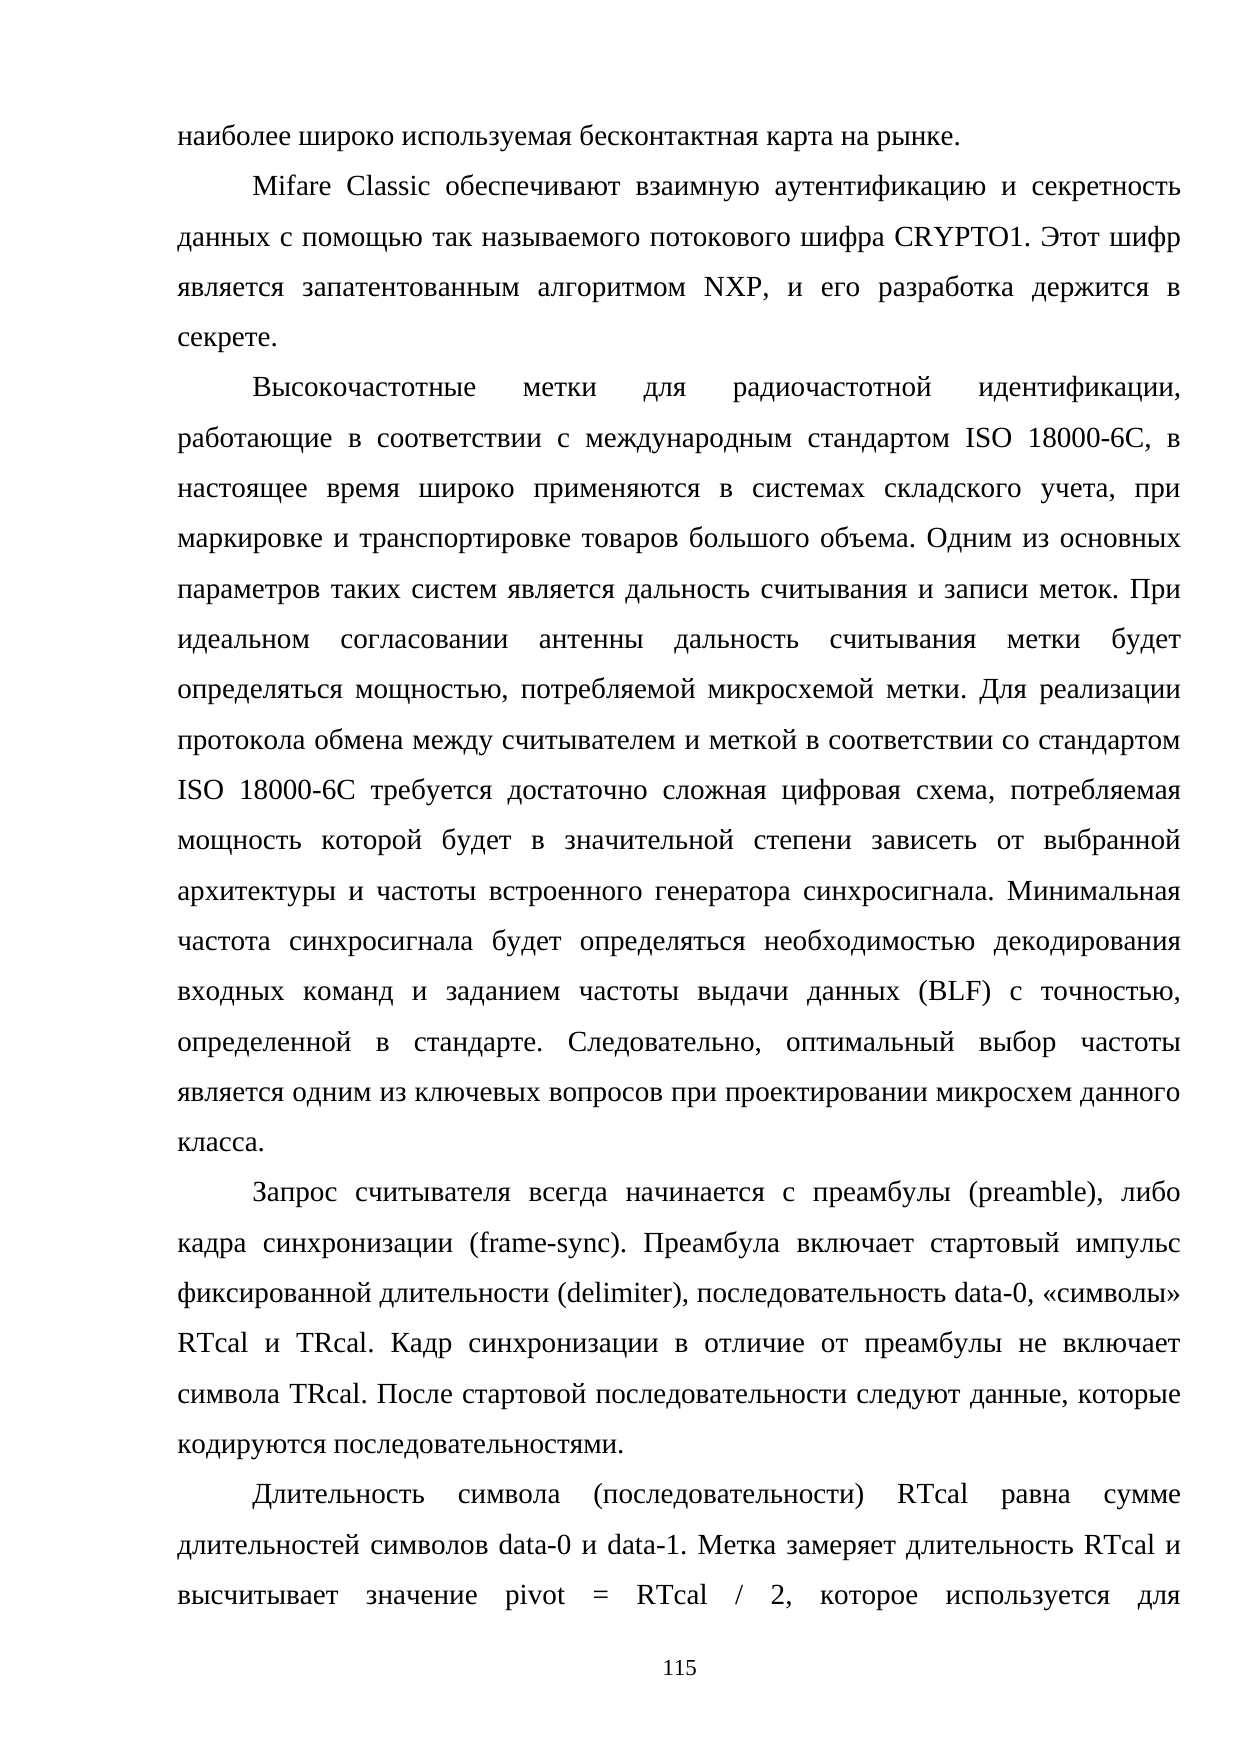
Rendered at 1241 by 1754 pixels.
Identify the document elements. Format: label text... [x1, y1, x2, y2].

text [177, 118, 1182, 152]
text Mifare Classic обеспечивают взаимную аутентификацию и секретность данных с помощью так называемого потокового шифра CRYPTO1. Этот шифр является запатентованным алгоритмом NXP, и его разработка держится в секрете. [177, 168, 1182, 353]
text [177, 1476, 1182, 1611]
text Высокочастотные метки для радиочастотной идентификации, работающие в соответствии с международным стандартом ISO 18000-6C, в настоящее время широко применяются в системах складского учета, при маркировке и транспортировке товаров большого объема. Одним из основных параметров таких систем является дальность считывания и записи меток. При идеальном согласовании антенны дальность считывания метки будет определяться мощностью, потребляемой микросхемой метки. Для реализации протокола обмена между считывателем и меткой в соответствии со стандартом ISO 18000-6C требуется достаточно сложная цифровая схема, потребляемая мощность которой будет в значительной степени зависеть от выбранной архитектуры и частоты встроенного генератора синхросигнала. Минимальная частота синхросигнала будет определяться необходимостью декодирования входных команд и заданием частоты выдачи данных (BLF) с точностью, определенной в стандарте. Следовательно, оптимальный выбор частоты является одним из ключевых вопросов при проектировании микросхем данного класса. [177, 369, 1182, 1158]
text Запрос считывателя всегда начинается с преамбулы (preamble), либо кадра синхронизации (frame-sync). Преамбула включает стартовый импульс фиксированной длительности (delimiter), последовательность data-0, «символы» RTcal и TRcal. Кадр синхронизации в отличие от преамбулы не включает символа TRcal. После стартовой последовательности следуют данные, которые кодируются последовательностями. [177, 1174, 1182, 1460]
